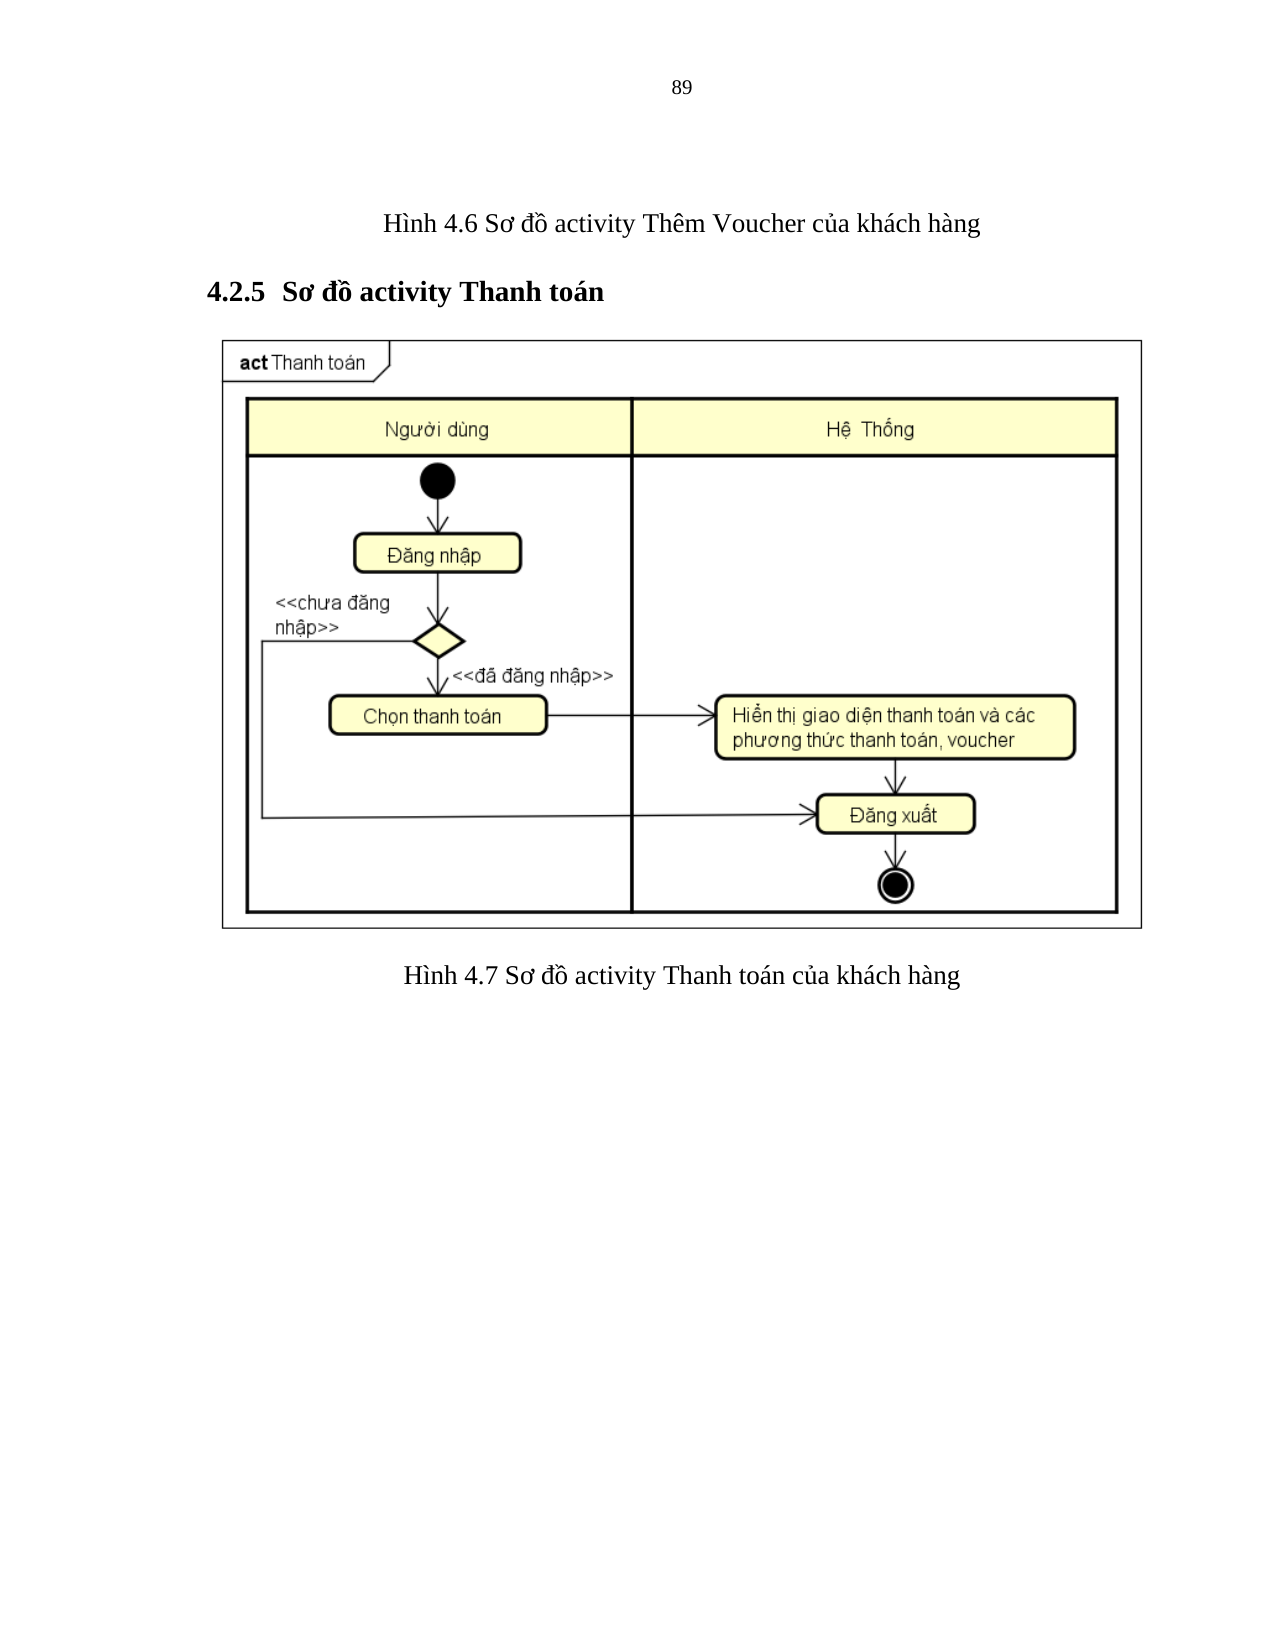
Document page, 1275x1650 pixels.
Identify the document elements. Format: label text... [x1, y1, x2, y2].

subtitle Sơ đồ activity Thanh toán [207, 274, 1157, 308]
picture [206, 324, 1157, 945]
